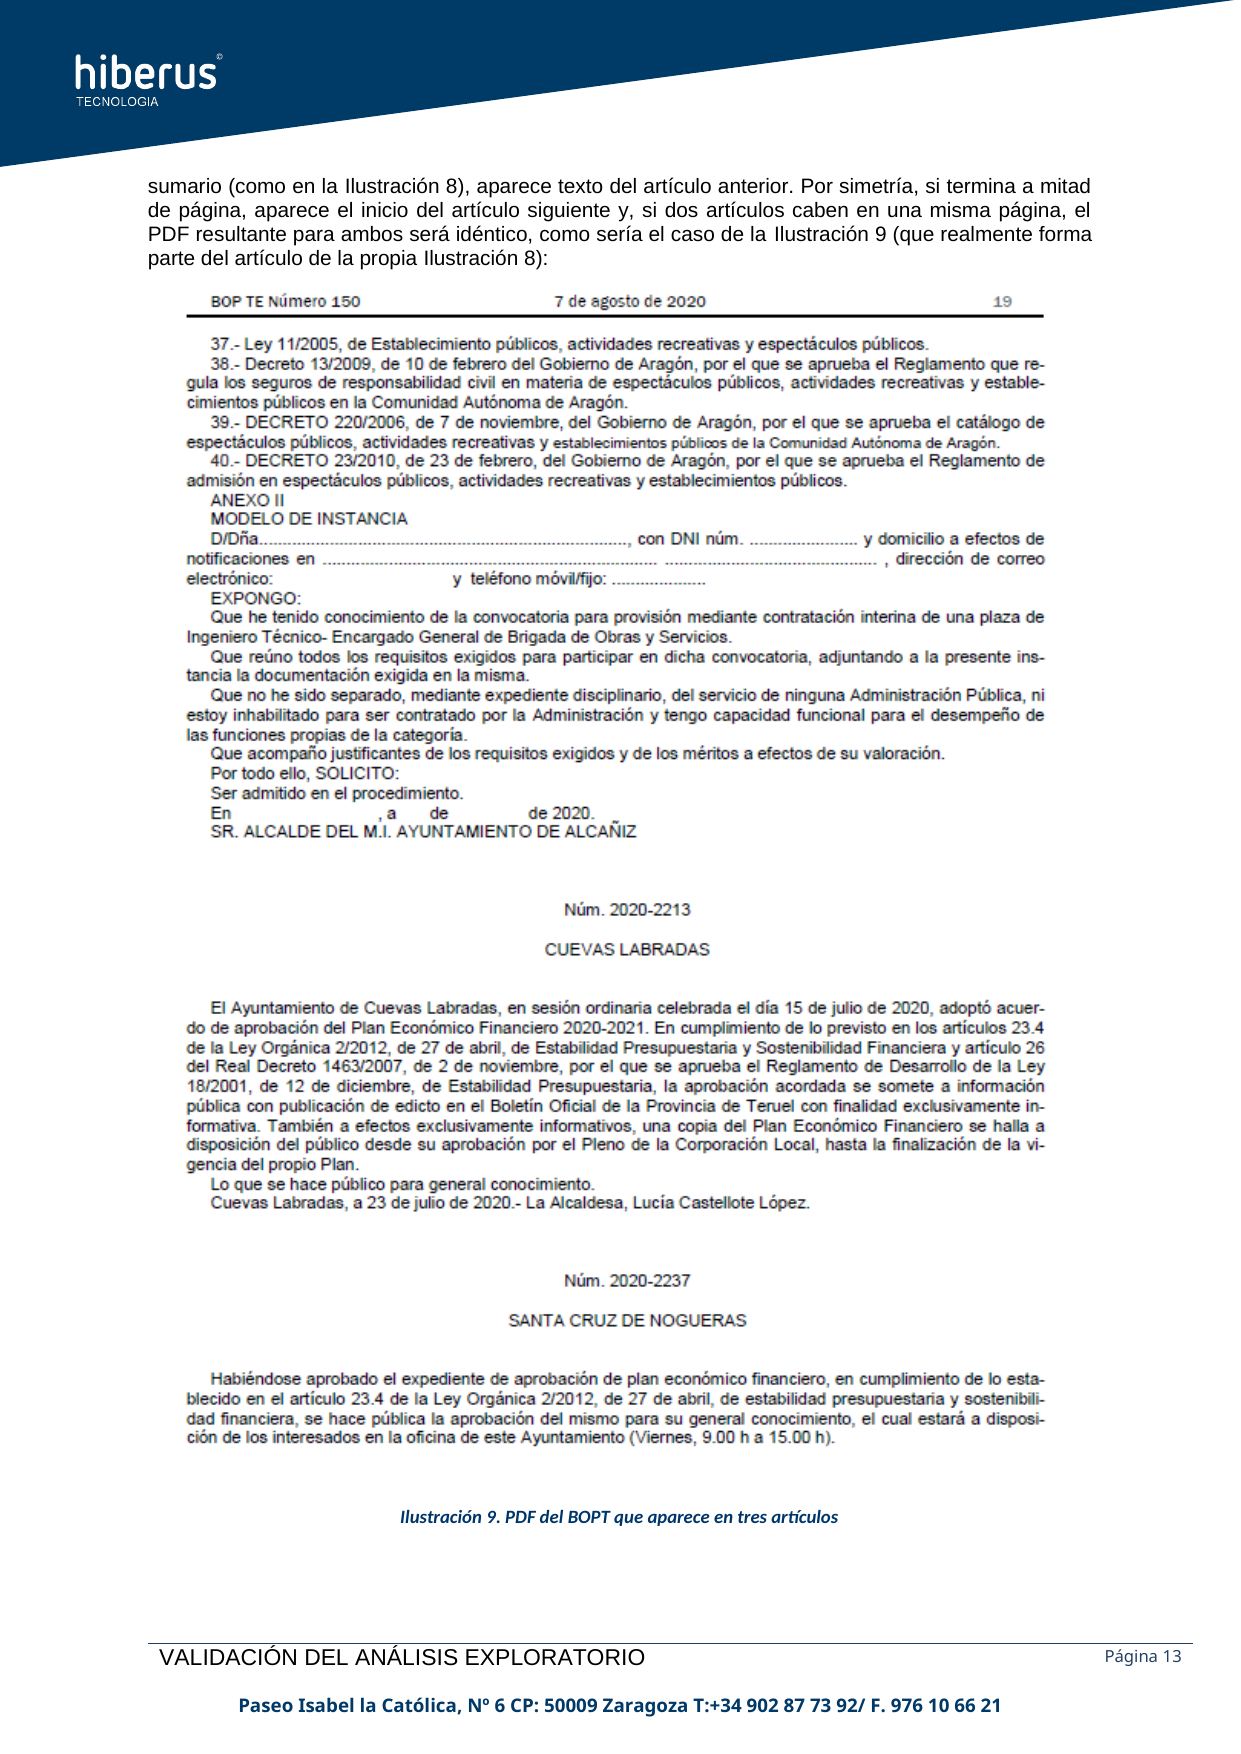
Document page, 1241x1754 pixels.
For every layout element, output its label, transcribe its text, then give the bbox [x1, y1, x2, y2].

text Ilustración 9. PDF del BOPT que aparece en tres artículos [148, 1505, 1092, 1528]
picture [170, 275, 1070, 1500]
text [148, 174, 1092, 269]
picture [62, 50, 231, 109]
